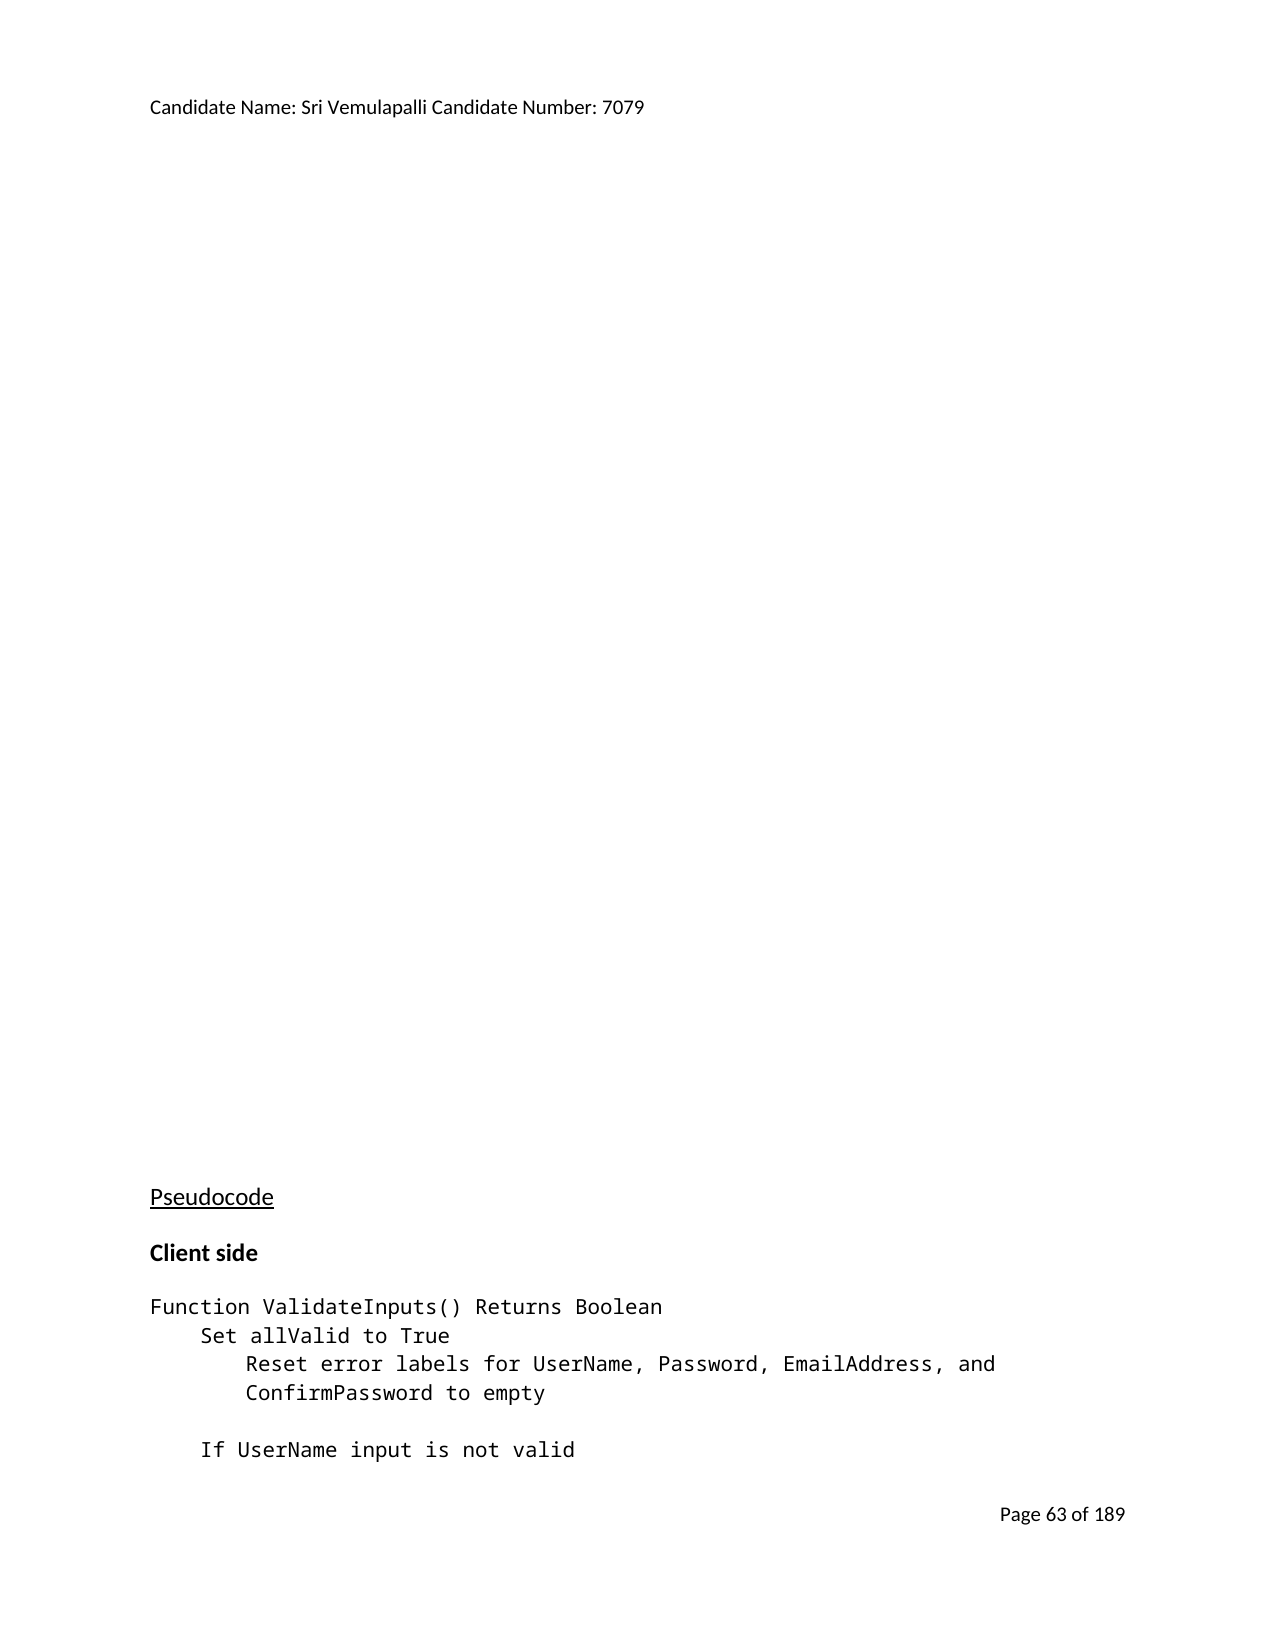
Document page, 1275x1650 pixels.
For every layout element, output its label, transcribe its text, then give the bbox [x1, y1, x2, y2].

text Pseudocode [150, 1181, 1125, 1211]
text Client side [150, 1237, 1125, 1267]
text If UserName input is not valid [150, 1435, 1125, 1463]
text Function ValidateInputs() Returns Boolean [150, 1292, 1125, 1321]
text Reset error labels for UserName, Password, EmailAddress, and ConfirmPassword to empty [245, 1349, 1125, 1406]
text Set allValid to True [150, 1321, 1125, 1349]
